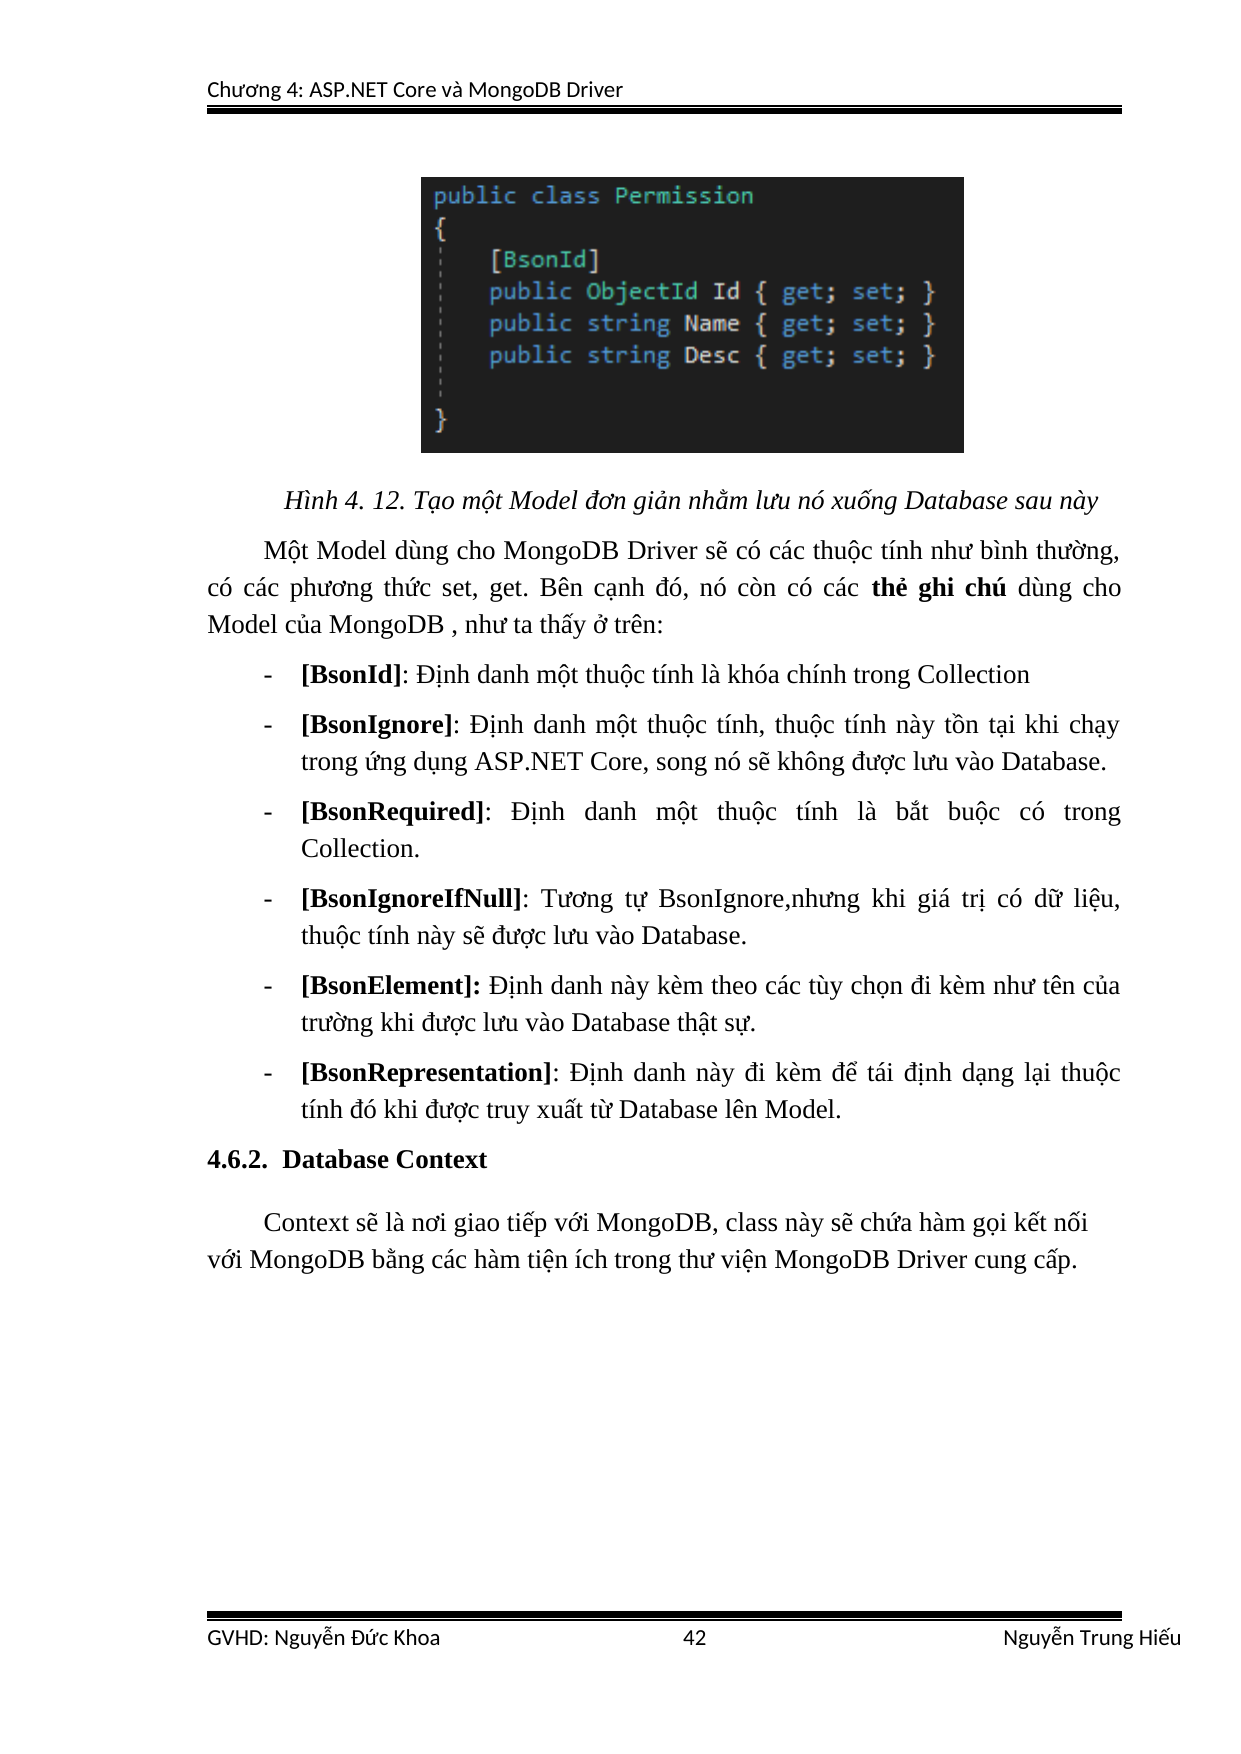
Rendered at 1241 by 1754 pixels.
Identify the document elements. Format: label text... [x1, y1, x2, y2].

list Database Context [207, 1143, 1122, 1174]
text Một Model dùng cho MongoDB Driver sẽ có các thuộc tính như bình thường, có các phương thức set, get. Bên cạnh đó, nó còn có các thẻ ghi chú dùng cho Model của MongoDB , như ta thấy ở trên: [207, 534, 1122, 639]
list [BsonRepresentation]: Định danh này đi kèm để tái định dạng lại thuộc tính đó khi được truy xuất từ Database lên Model. [263, 1056, 1122, 1125]
list [BsonId]: Định danh một thuộc tính là khóa chính trong Collection [263, 658, 1122, 689]
list [BsonIgnore]: Định danh một thuộc tính, thuộc tính này tồn tại khi chạy trong ứng dụng ASP.NET Core, song nó sẽ không được lưu vào Database. [263, 708, 1122, 776]
list [BsonRequired]: Định danh một thuộc tính là bắt buộc có trong Collection. [263, 795, 1122, 863]
list [BsonElement]: Định danh này kèm theo các tùy chọn đi kèm như tên của trường khi được lưu vào Database thật sự. [263, 969, 1122, 1038]
text Context sẽ là nơi giao tiếp với MongoDB, class này sẽ chứa hàm gọi kết nối với MongoDB bằng các hàm tiện ích trong thư viện MongoDB Driver cung cấp. [207, 1206, 1122, 1274]
picture [421, 177, 964, 453]
list [BsonIgnoreIfNull]: Tương tự BsonIgnore,nhưng khi giá trị có dữ liệu, thuộc tính này sẽ được lưu vào Database. [263, 882, 1122, 951]
